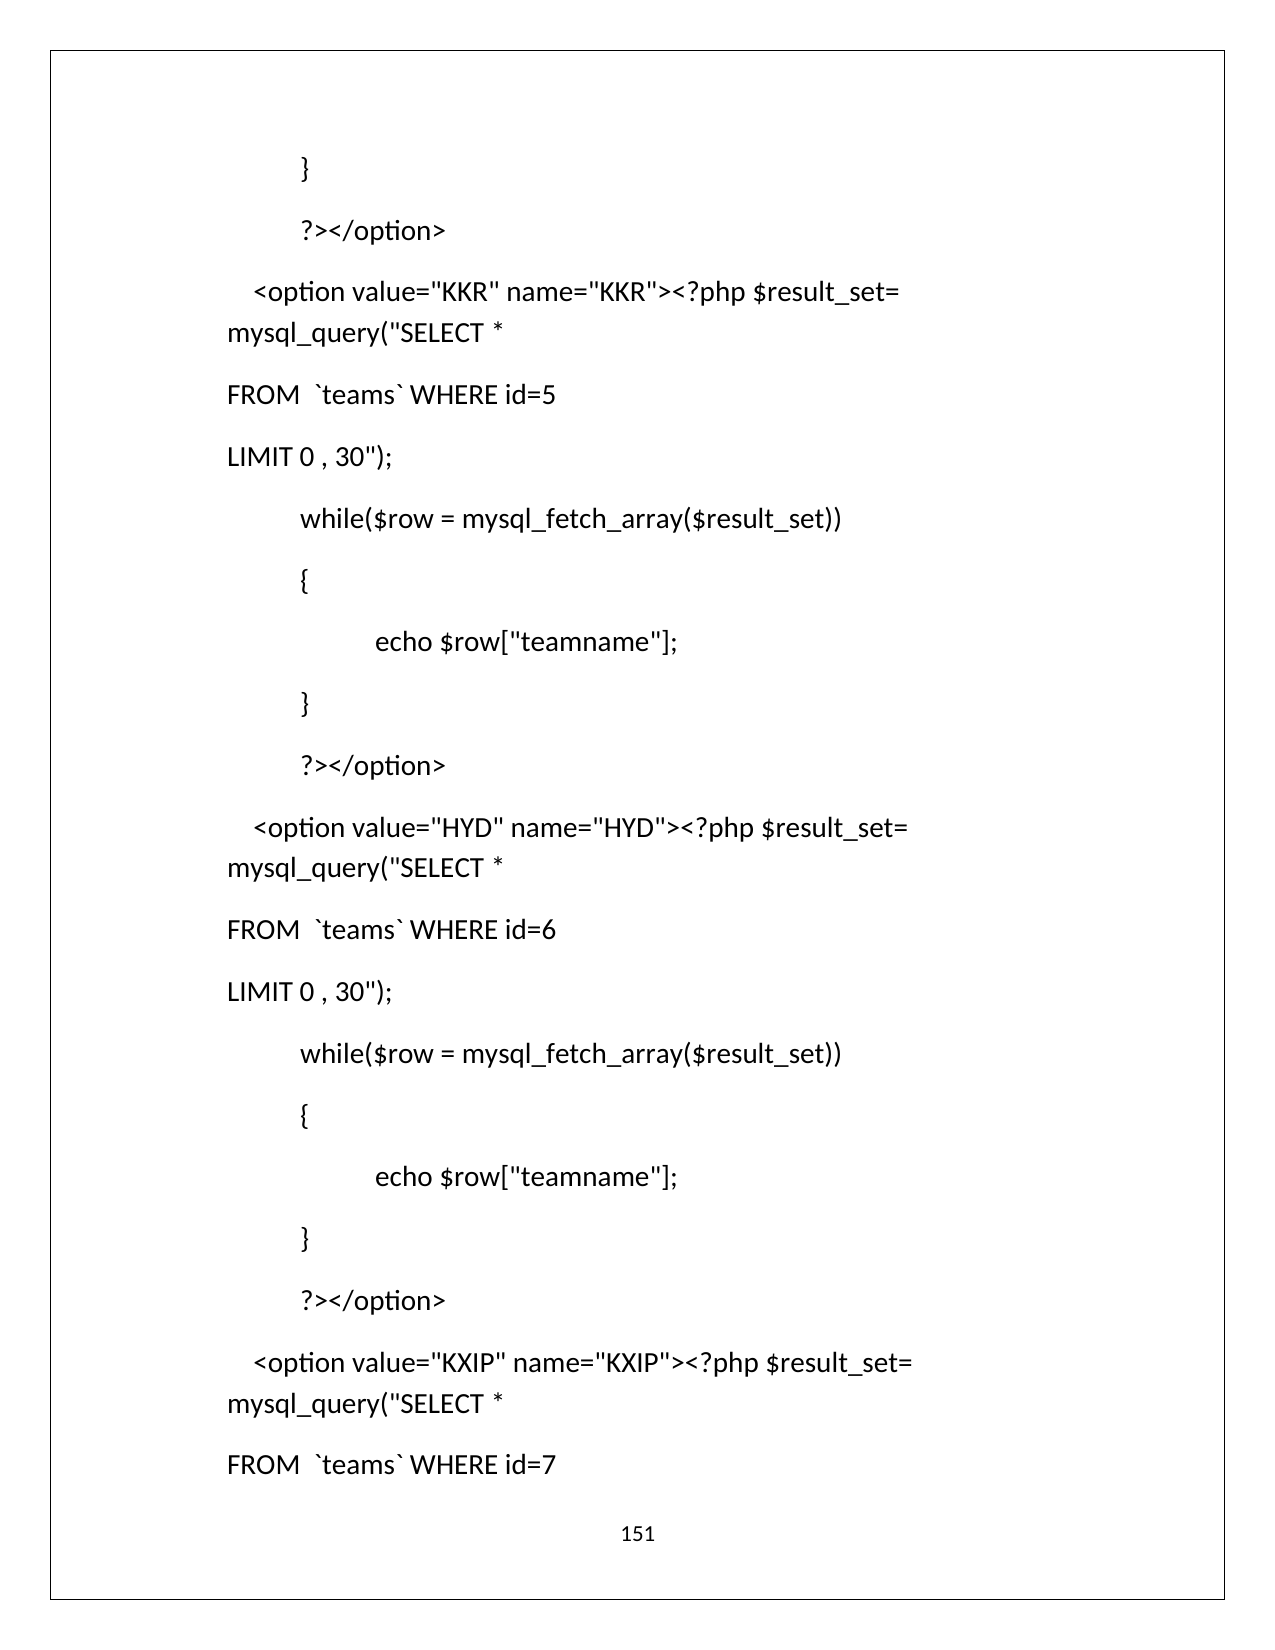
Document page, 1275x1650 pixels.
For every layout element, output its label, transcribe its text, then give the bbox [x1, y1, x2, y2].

text ?></option> [227, 1282, 1125, 1318]
text echo $row["teamname"]; [227, 623, 1125, 659]
text { [227, 1097, 1125, 1132]
text } [227, 1220, 1125, 1256]
text while($row = mysql_fetch_array($result_set)) [227, 1035, 1125, 1071]
text while($row = mysql_fetch_array($result_set)) [227, 500, 1125, 535]
text } [227, 150, 1125, 186]
text ?></option> [227, 747, 1125, 782]
text LIMIT 0 , 30"); [227, 438, 1125, 474]
text FROM `teams` WHERE id=7 [227, 1446, 1125, 1482]
text { [227, 562, 1125, 597]
text <option value="HYD" name="HYD"><?php $result_set= mysql_query("SELECT * [227, 809, 1125, 885]
text FROM `teams` WHERE id=6 [227, 911, 1125, 947]
text echo $row["teamname"]; [227, 1158, 1125, 1194]
text LIMIT 0 , 30"); [227, 973, 1125, 1009]
text <option value="KKR" name="KKR"><?php $result_set= mysql_query("SELECT * [227, 273, 1125, 350]
text } [227, 685, 1125, 721]
text <option value="KXIP" name="KXIP"><?php $result_set= mysql_query("SELECT * [227, 1344, 1125, 1420]
text ?></option> [227, 212, 1125, 247]
text FROM `teams` WHERE id=5 [227, 376, 1125, 412]
